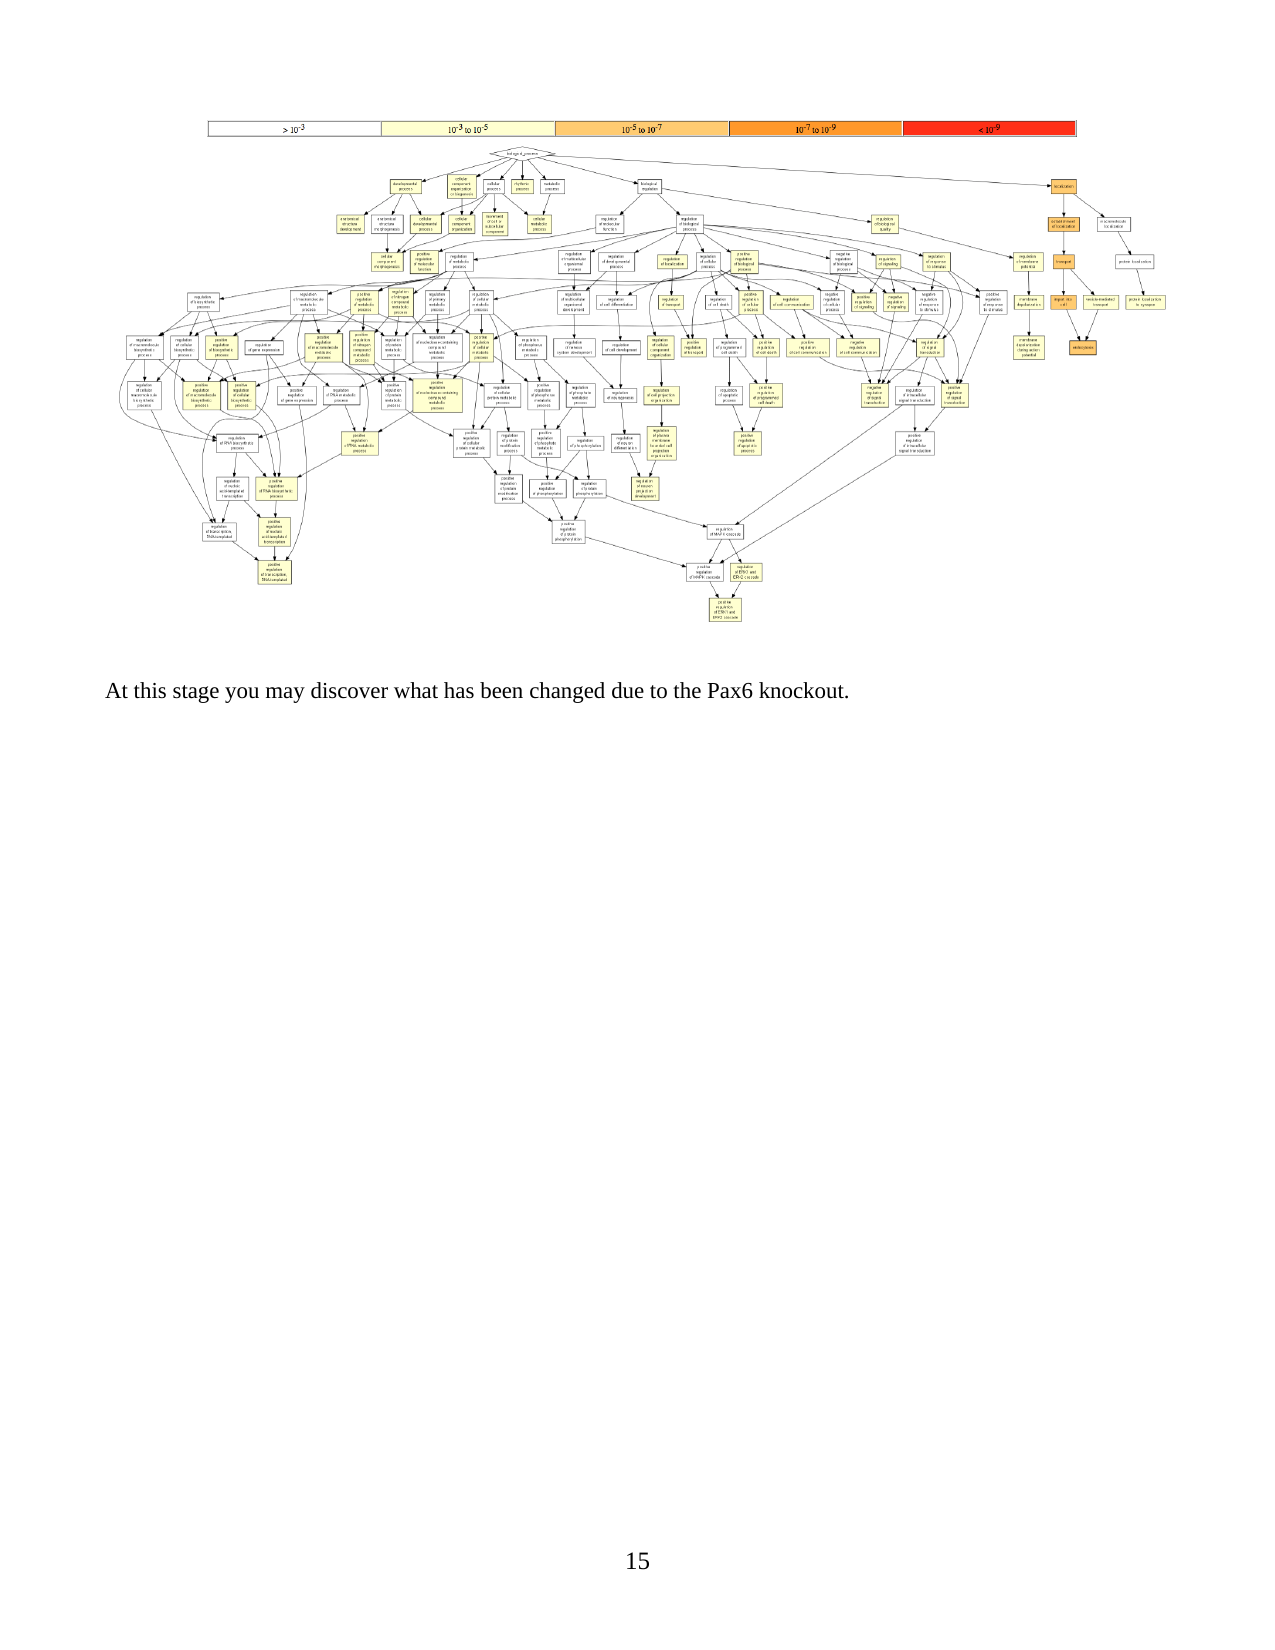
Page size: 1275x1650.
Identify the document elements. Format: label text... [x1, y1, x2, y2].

text At this stage you may discover what has been changed due to the Pax6 knockout. [105, 677, 1170, 703]
picture [105, 120, 1170, 626]
